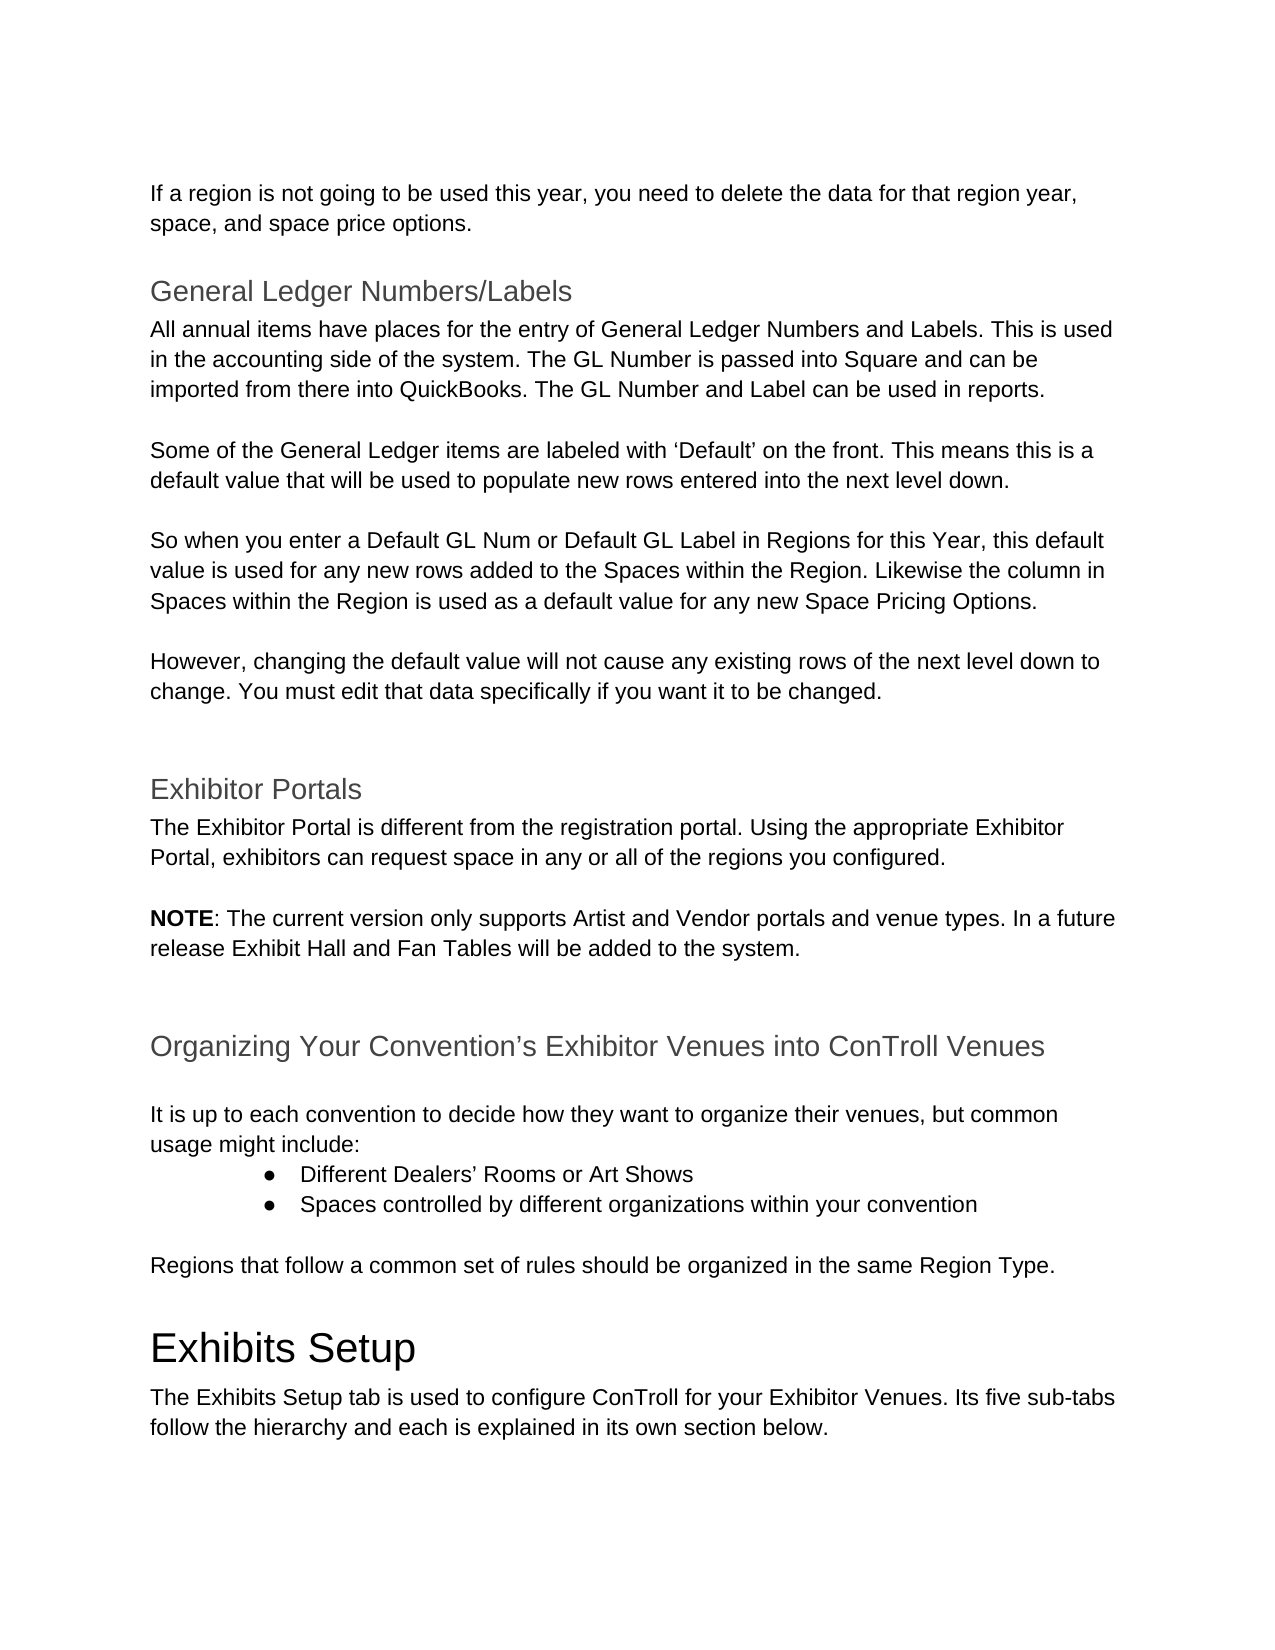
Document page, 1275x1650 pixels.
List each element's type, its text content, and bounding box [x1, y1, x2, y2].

text All annual items have places for the entry of General Ledger Numbers and Labels. This is used in the accounting side of the system. The GL Number is passed into Square and can be imported from there into QuickBooks. The GL Number and Label can be used in reports. [150, 316, 1125, 403]
text If a region is not going to be used this year, you need to delete the data for that region year, space, and space price options. [150, 180, 1125, 237]
text However, changing the default value will not cause any existing rows of the next level down to change. You must edit that data specifically if you want it to be changed. [150, 648, 1125, 705]
text The Exhibitor Portal is different from the registration portal. Using the appropriate Exhibitor Portal, exhibitors can request space in any or all of the regions you configured. [150, 814, 1125, 871]
list Different Dealers’ Rooms or Art Shows [262, 1161, 1125, 1187]
subtitle General Ledger Numbers/Labels [150, 274, 1125, 307]
subtitle Exhibits Setup [150, 1323, 1125, 1371]
text So when you enter a Default GL Num or Default GL Label in Regions for this Year, this default value is used for any new rows added to the Spaces within the Region. Likewise the column in Spaces within the Region is used as a default value for any new Space Pricing Options. [150, 527, 1125, 614]
subtitle Organizing Your Convention’s Exhibitor Venues into ConTroll Venues [150, 1028, 1125, 1062]
list Spaces controlled by different organizations within your convention [262, 1191, 1125, 1218]
text The Exhibits Setup tab is used to configure ConTroll for your Exhibitor Venues. Its five sub-tabs follow the hierarchy and each is explained in its own section below. [150, 1384, 1125, 1441]
subtitle Exhibitor Portals [150, 772, 1125, 806]
text NOTE: The current version only supports Artist and Vendor portals and venue types. In a future release Exhibit Hall and Fan Tables will be added to the system. [150, 904, 1125, 961]
text Some of the General Ledger items are labeled with ‘Default’ on the front. This means this is a default value that will be used to populate new rows entered into the next level down. [150, 437, 1125, 493]
text Regions that follow a common set of rules should be organized in the same Region Type. [150, 1252, 1125, 1278]
text It is up to each convention to decide how they want to organize their venues, but common usage might include: [150, 1101, 1125, 1157]
